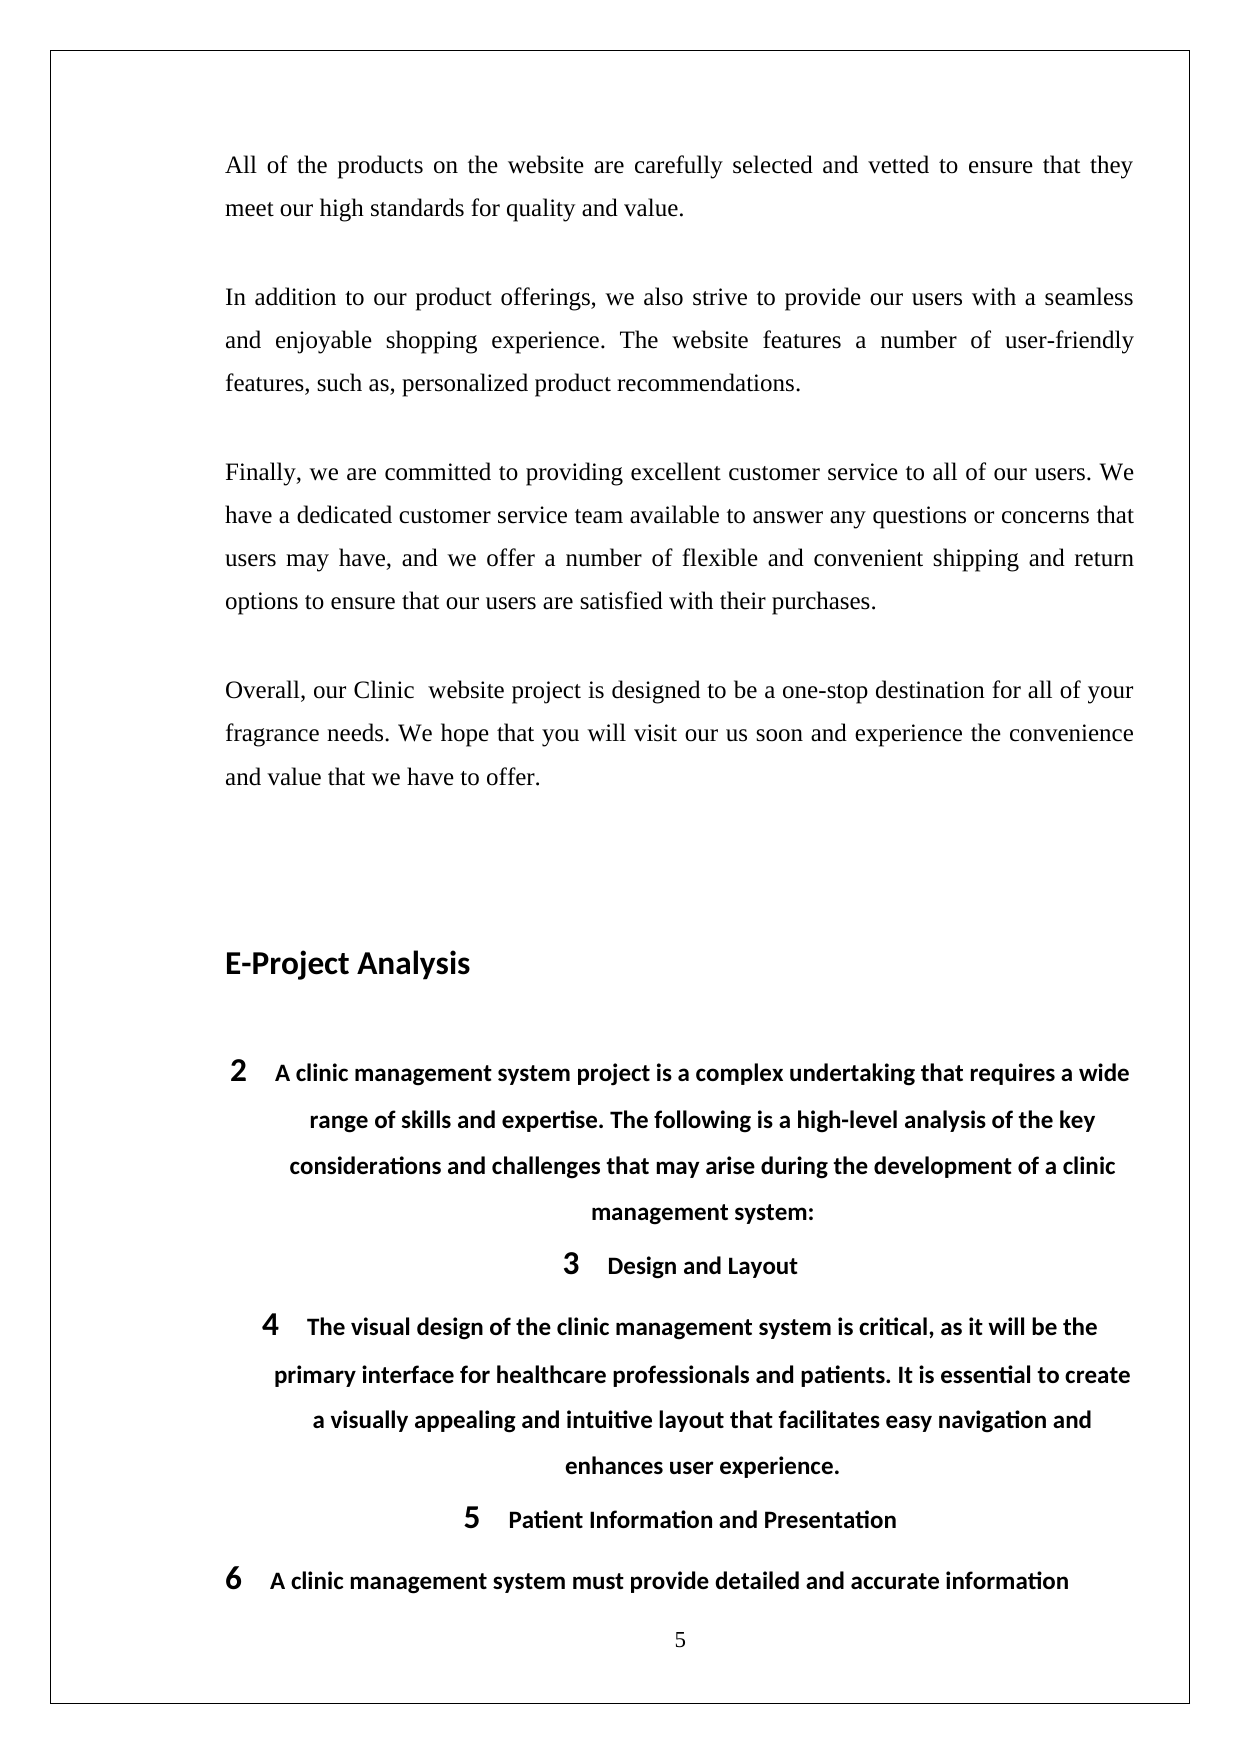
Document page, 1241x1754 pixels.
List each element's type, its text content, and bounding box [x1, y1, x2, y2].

text Finally, we are committed to providing excellent customer service to all of our users. We have a dedicated customer service team available to answer any questions or concerns that users may have, and we offer a number of flexible and convenient shipping and return options to ensure that our users are satisfied with their purchases. [225, 457, 1135, 615]
subtitle A clinic management system project is a complex undertaking that requires a wide range of skills and expertise. The following is a high-level analysis of the key considerations and challenges that may arise during the development of a clinic management system: [225, 1049, 1135, 1227]
text In addition to our product offerings, we also strive to provide our users with a seamless and enjoyable shopping experience. The website features a number of user-friendly features, such as, personalized product recommendations. [225, 282, 1135, 397]
text All of the products on the website are carefully selected and vetted to ensure that they meet our high standards for quality and value. [225, 150, 1135, 222]
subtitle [225, 1557, 1135, 1598]
subtitle The visual design of the clinic management system is critical, as it will be the primary interface for healthcare professionals and patients. It is essential to create a visually appealing and intuitive layout that facilitates easy navigation and enhances user experience. [225, 1303, 1135, 1481]
subtitle E-Project Analysis [225, 942, 1135, 983]
text Overall, our Clinic website project is designed to be a one-stop destination for all of your fragrance needs. We hope that you will visit our us soon and experience the convenience and value that we have to offer. [225, 675, 1135, 790]
subtitle Patient Information and Presentation [225, 1496, 1135, 1537]
subtitle Design and Layout [225, 1242, 1135, 1282]
